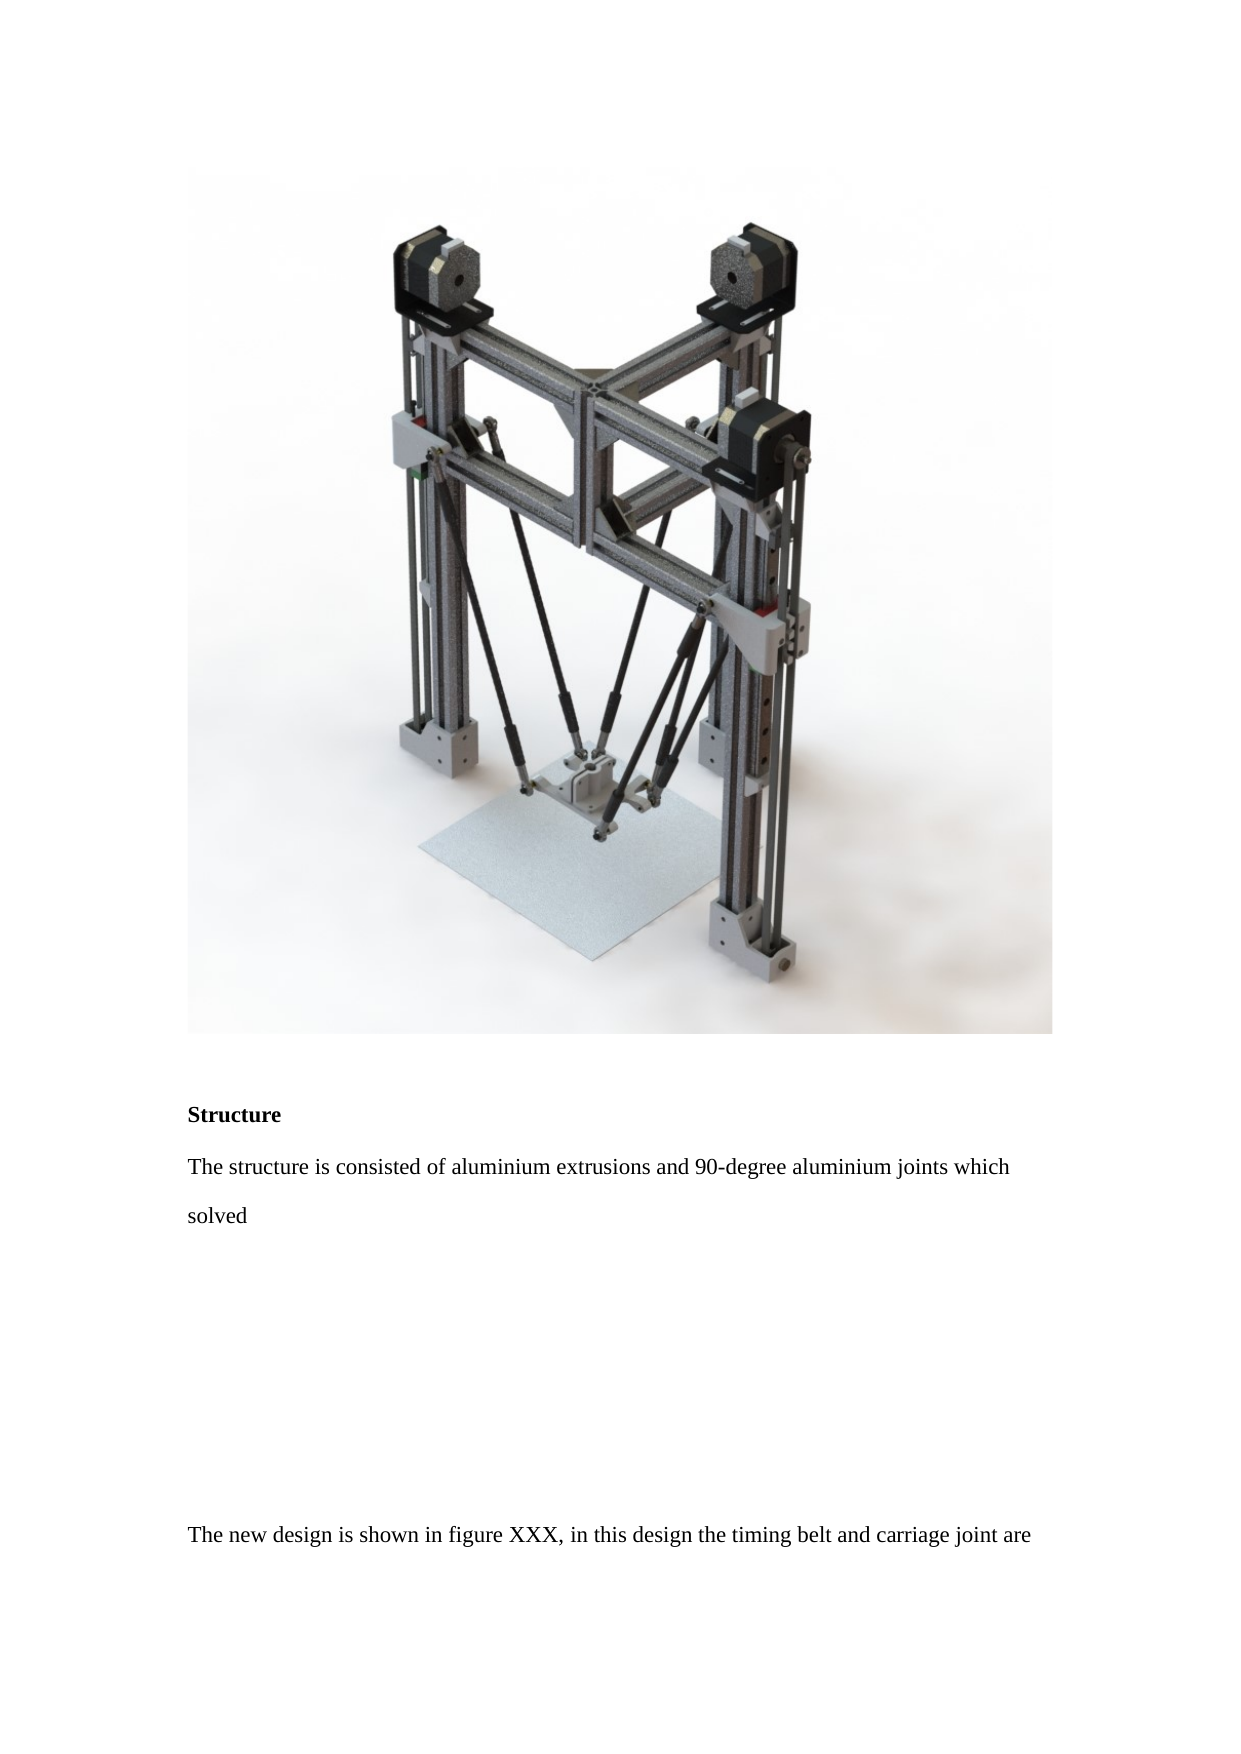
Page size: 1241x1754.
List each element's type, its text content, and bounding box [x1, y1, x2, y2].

subtitle Structure [187, 1098, 1053, 1131]
text The structure is consisted of aluminium extrusions and 90-degree aluminium joints which solved [187, 1150, 1053, 1231]
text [187, 1518, 1053, 1551]
picture [187, 167, 1053, 1034]
